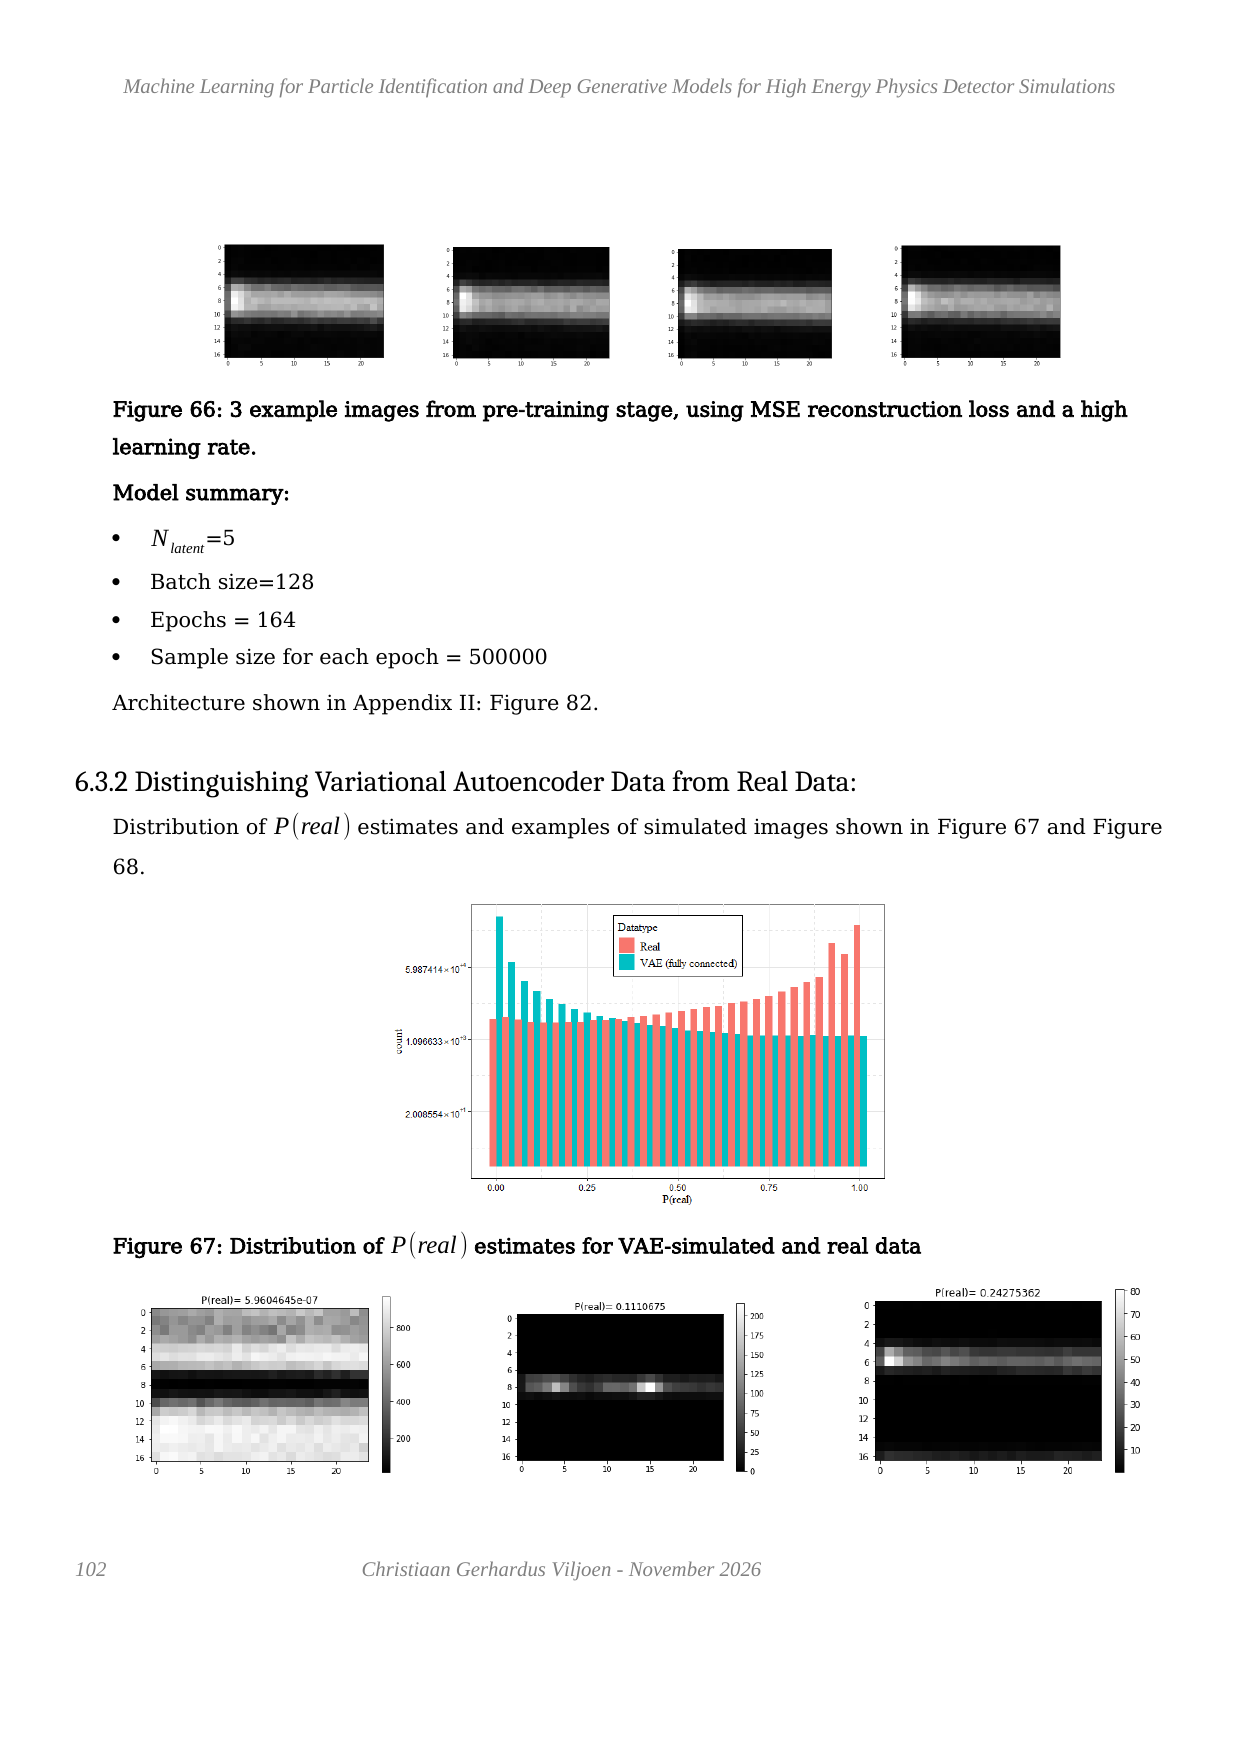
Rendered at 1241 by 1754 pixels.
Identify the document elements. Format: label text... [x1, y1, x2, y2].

list =5 [112, 525, 1165, 556]
list Epochs = 164 [112, 607, 1165, 632]
table_header [432, 1281, 795, 1501]
table_header [795, 1281, 1165, 1501]
text Architecture shown in Appendix II: Figure 82. [112, 690, 1165, 715]
text Figure 66: 3 example images from pre-training stage, using MSE reconstruction loss and a high learning rate. [112, 396, 1165, 458]
text Distribution of estimates and examples of simulated images shown in Figure 67 and Figure 68. [112, 811, 1165, 879]
table_header [75, 1281, 432, 1501]
subtitle Distinguishing Variational Autoencoder Data from Real Data: [75, 765, 1165, 799]
text Model summary: [112, 479, 1165, 504]
picture [418, 229, 638, 376]
picture [852, 1281, 1146, 1481]
picture [644, 231, 860, 376]
picture [496, 1295, 769, 1481]
list Batch size=128 [112, 569, 1165, 594]
list Sample size for each epoch = 500000 [112, 644, 1165, 669]
picture [189, 226, 413, 376]
picture [129, 1288, 416, 1481]
picture [866, 227, 1089, 376]
text Figure 67: Distribution of estimates for VAE-simulated and real data [112, 1230, 1165, 1260]
picture [387, 899, 890, 1210]
